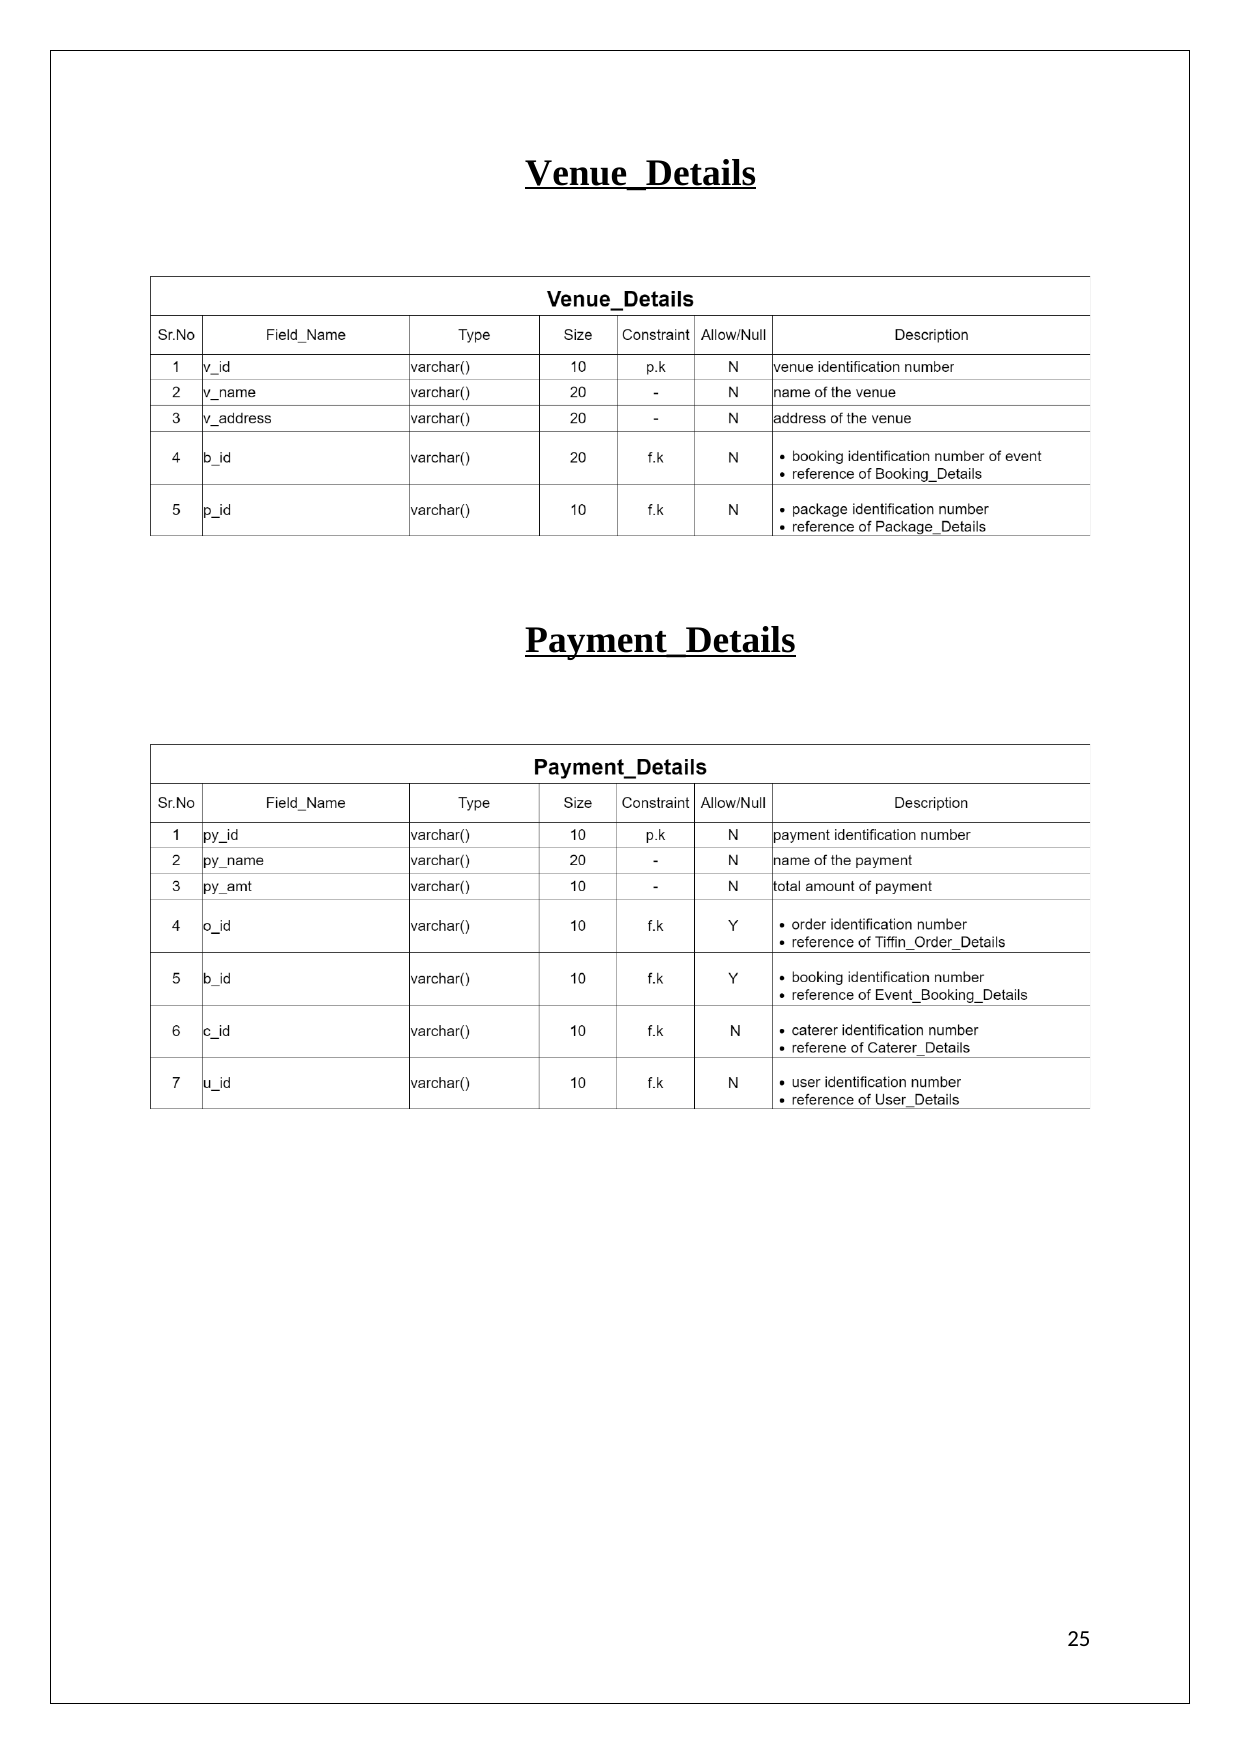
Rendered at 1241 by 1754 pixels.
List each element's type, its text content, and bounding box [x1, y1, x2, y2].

text Venue_Details [450, 150, 1090, 193]
text Payment_Details [450, 618, 1090, 661]
picture [150, 276, 1091, 536]
picture [150, 744, 1091, 1109]
